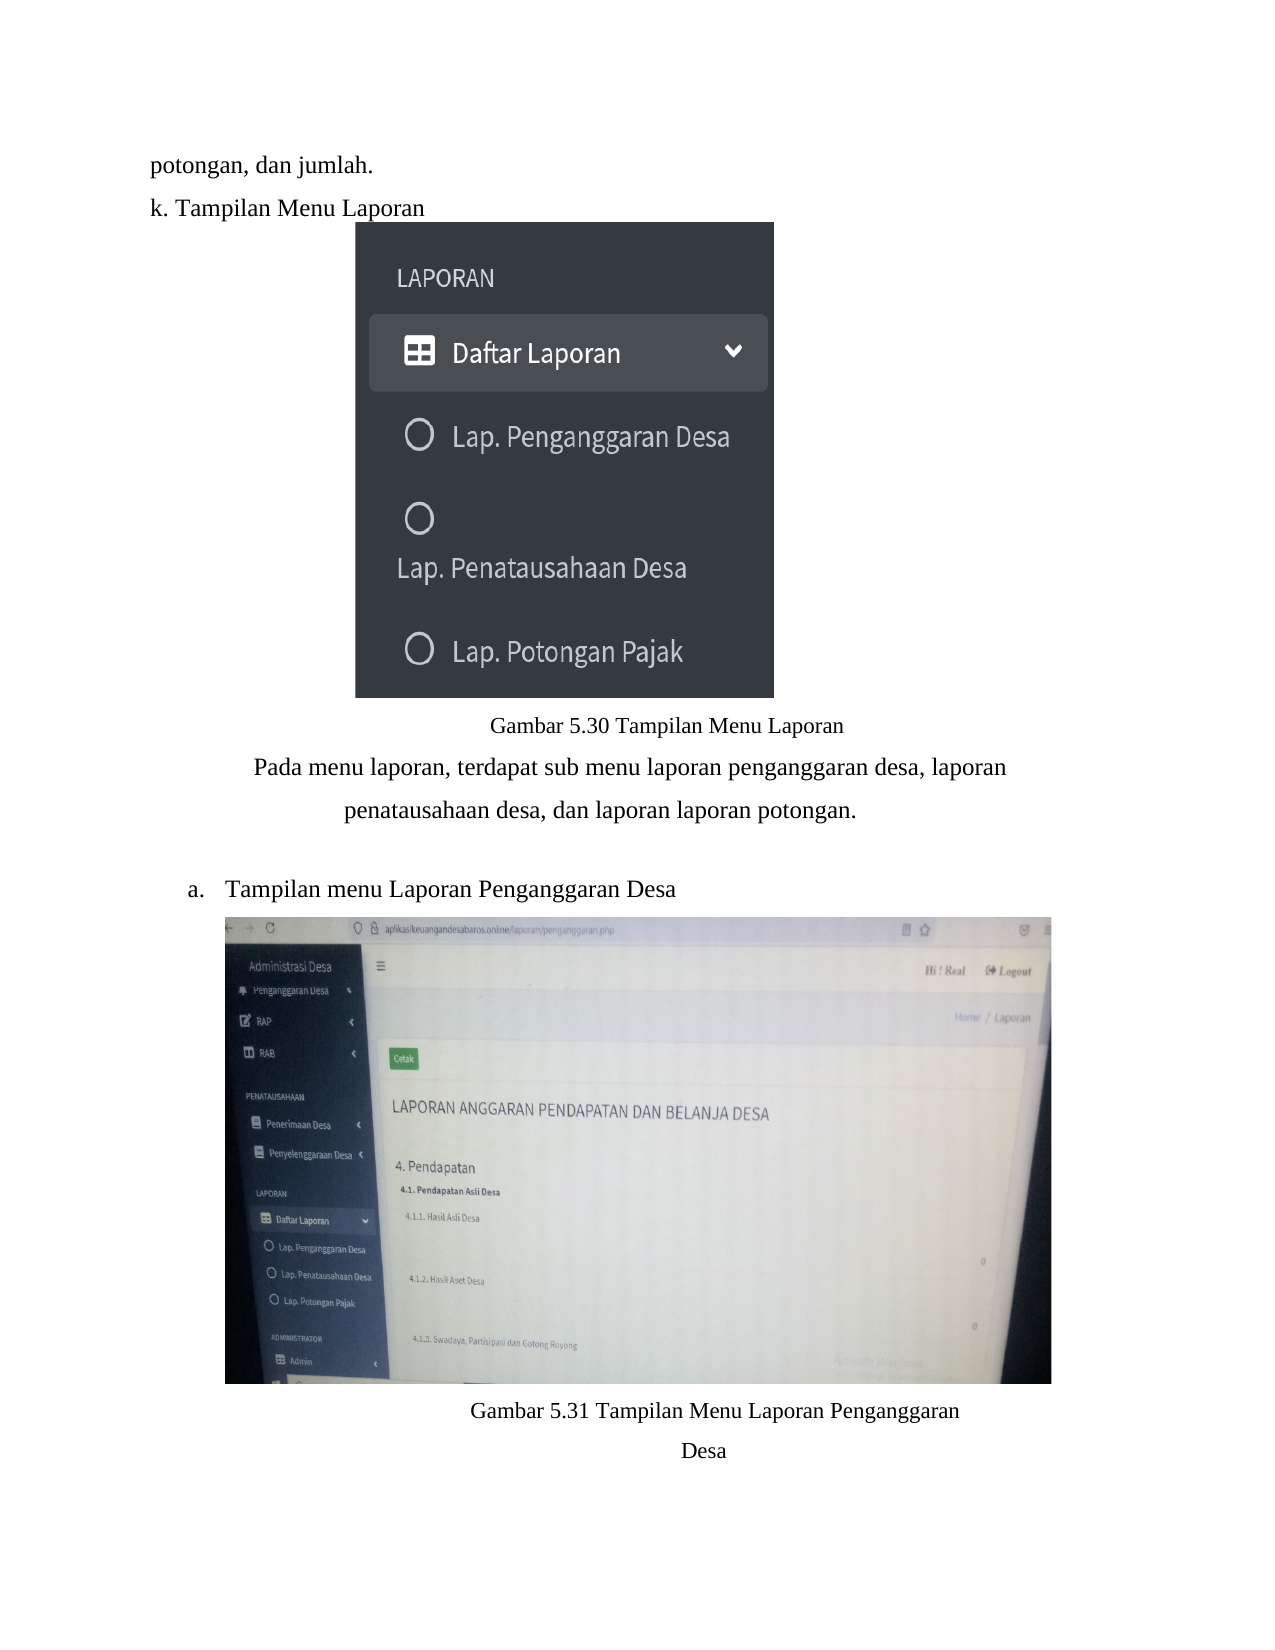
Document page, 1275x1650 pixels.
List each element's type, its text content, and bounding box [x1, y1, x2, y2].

picture [225, 917, 1052, 1384]
text Gambar 5.30 Tampilan Menu Laporan [150, 712, 1125, 738]
text k. Tampilan Menu Laporan [150, 193, 1125, 222]
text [150, 150, 1139, 179]
text Gambar 5.31 Tampilan Menu Laporan Penganggaran Desa [445, 1397, 962, 1463]
text Pada menu laporan, terdapat sub menu laporan penganggaran desa, laporan penatausahaan desa, dan laporan laporan potongan. [150, 752, 1051, 823]
list Tampilan menu Laporan Penganggaran Desa [187, 874, 962, 903]
picture [355, 222, 774, 698]
